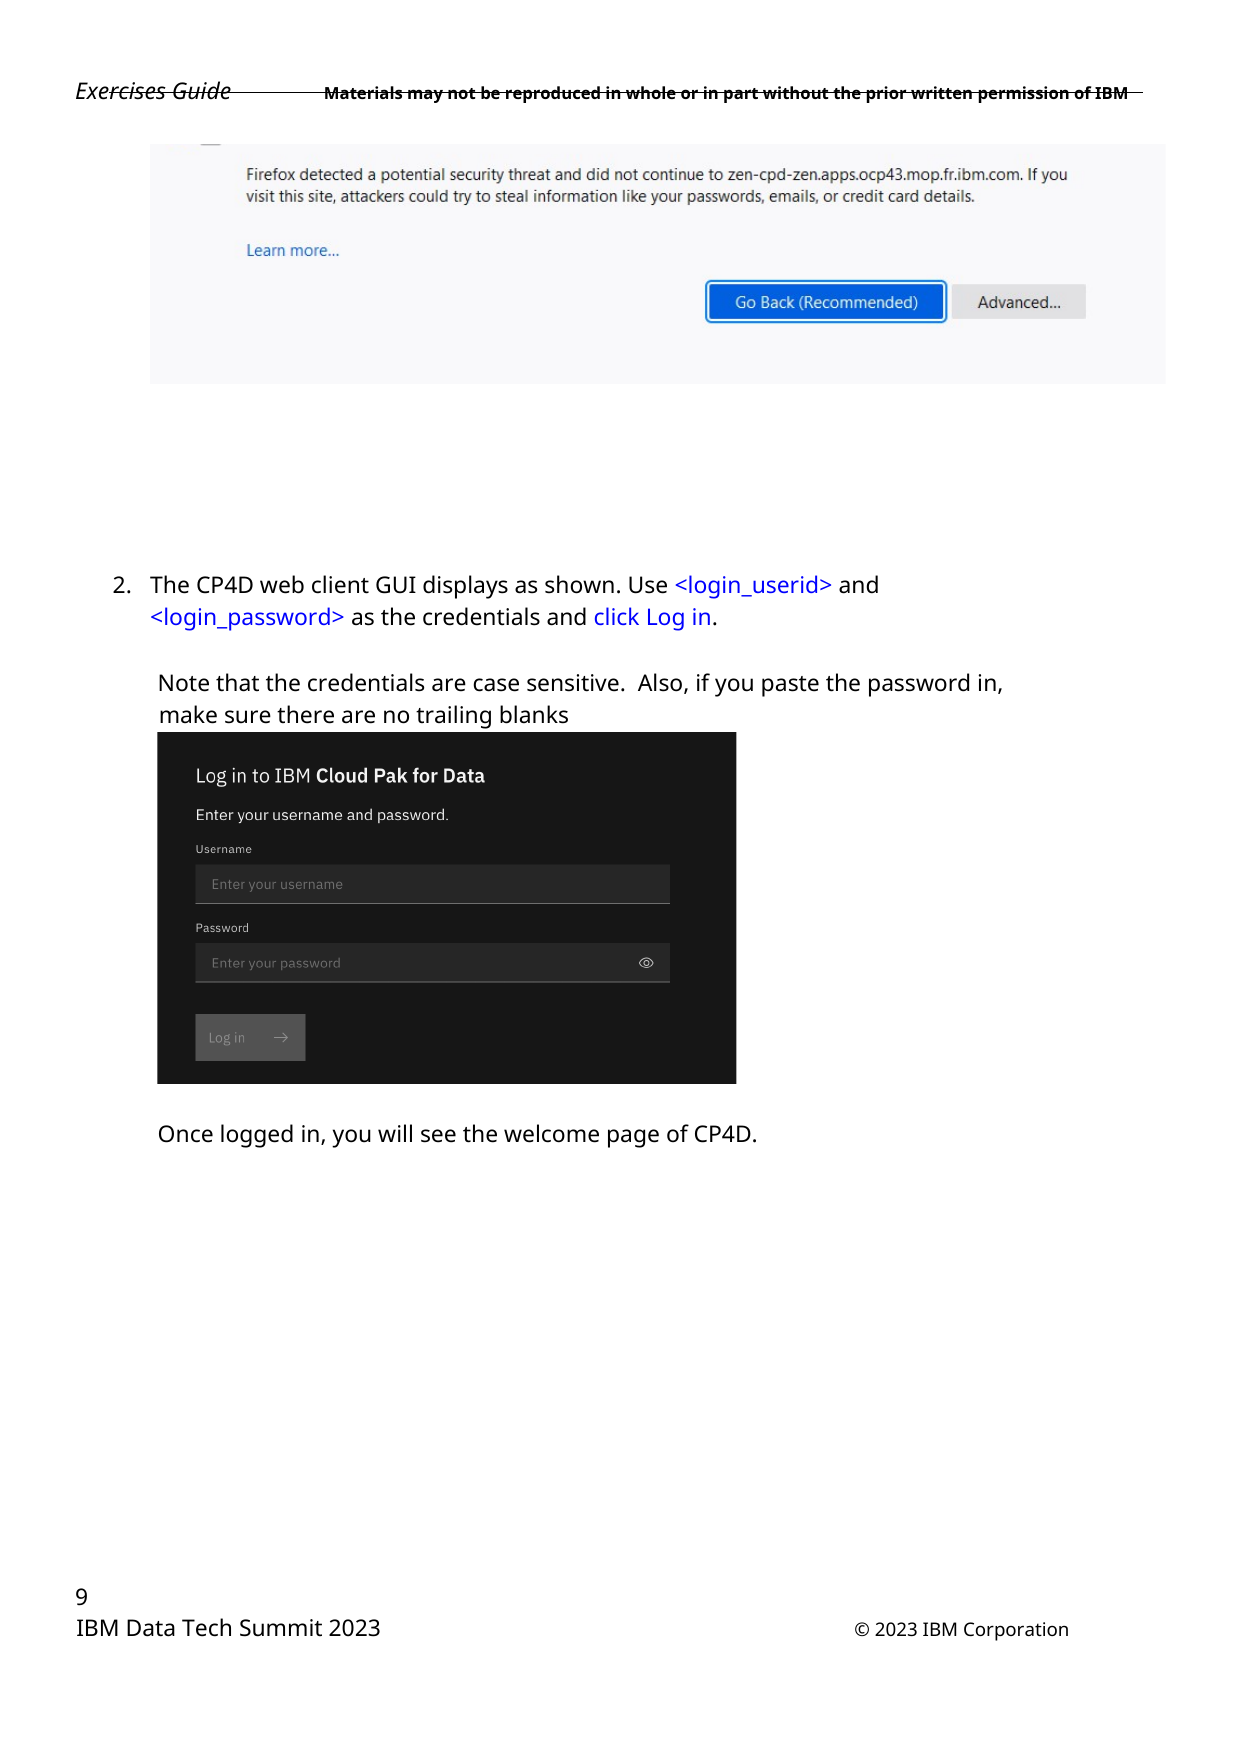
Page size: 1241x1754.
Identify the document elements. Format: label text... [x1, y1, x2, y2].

text Once logged in, you will see the welcome page of CP4D. [157, 1118, 1069, 1149]
picture [157, 732, 737, 1084]
list The CP4D web client GUI displays as shown. Use <login_userid> and <login_password> as the credentials and click Log in. [112, 569, 1069, 632]
text Note that the credentials are case sensitive. Also, if you paste the password in, make sure there are no trailing blanks [157, 667, 1069, 731]
picture [150, 144, 1166, 384]
